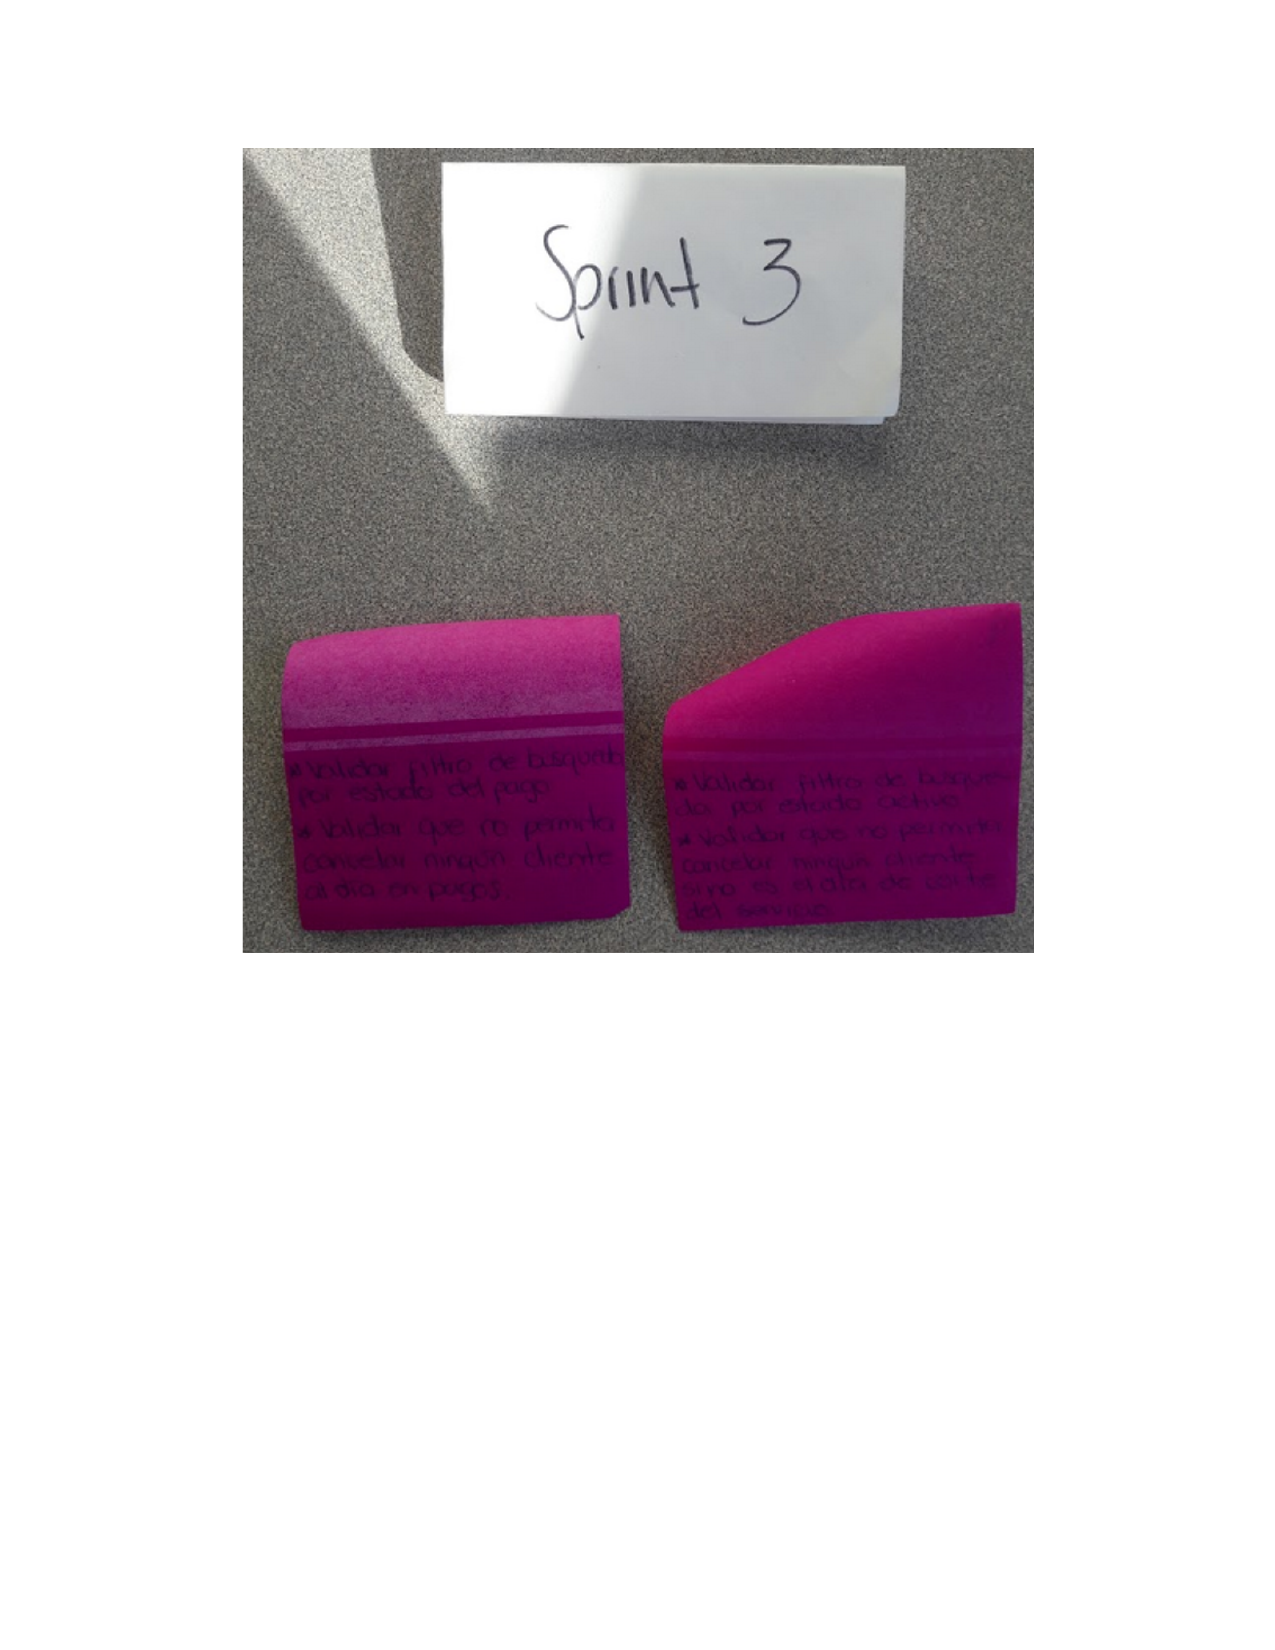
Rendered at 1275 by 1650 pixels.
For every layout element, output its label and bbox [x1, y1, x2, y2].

picture [243, 148, 1034, 953]
